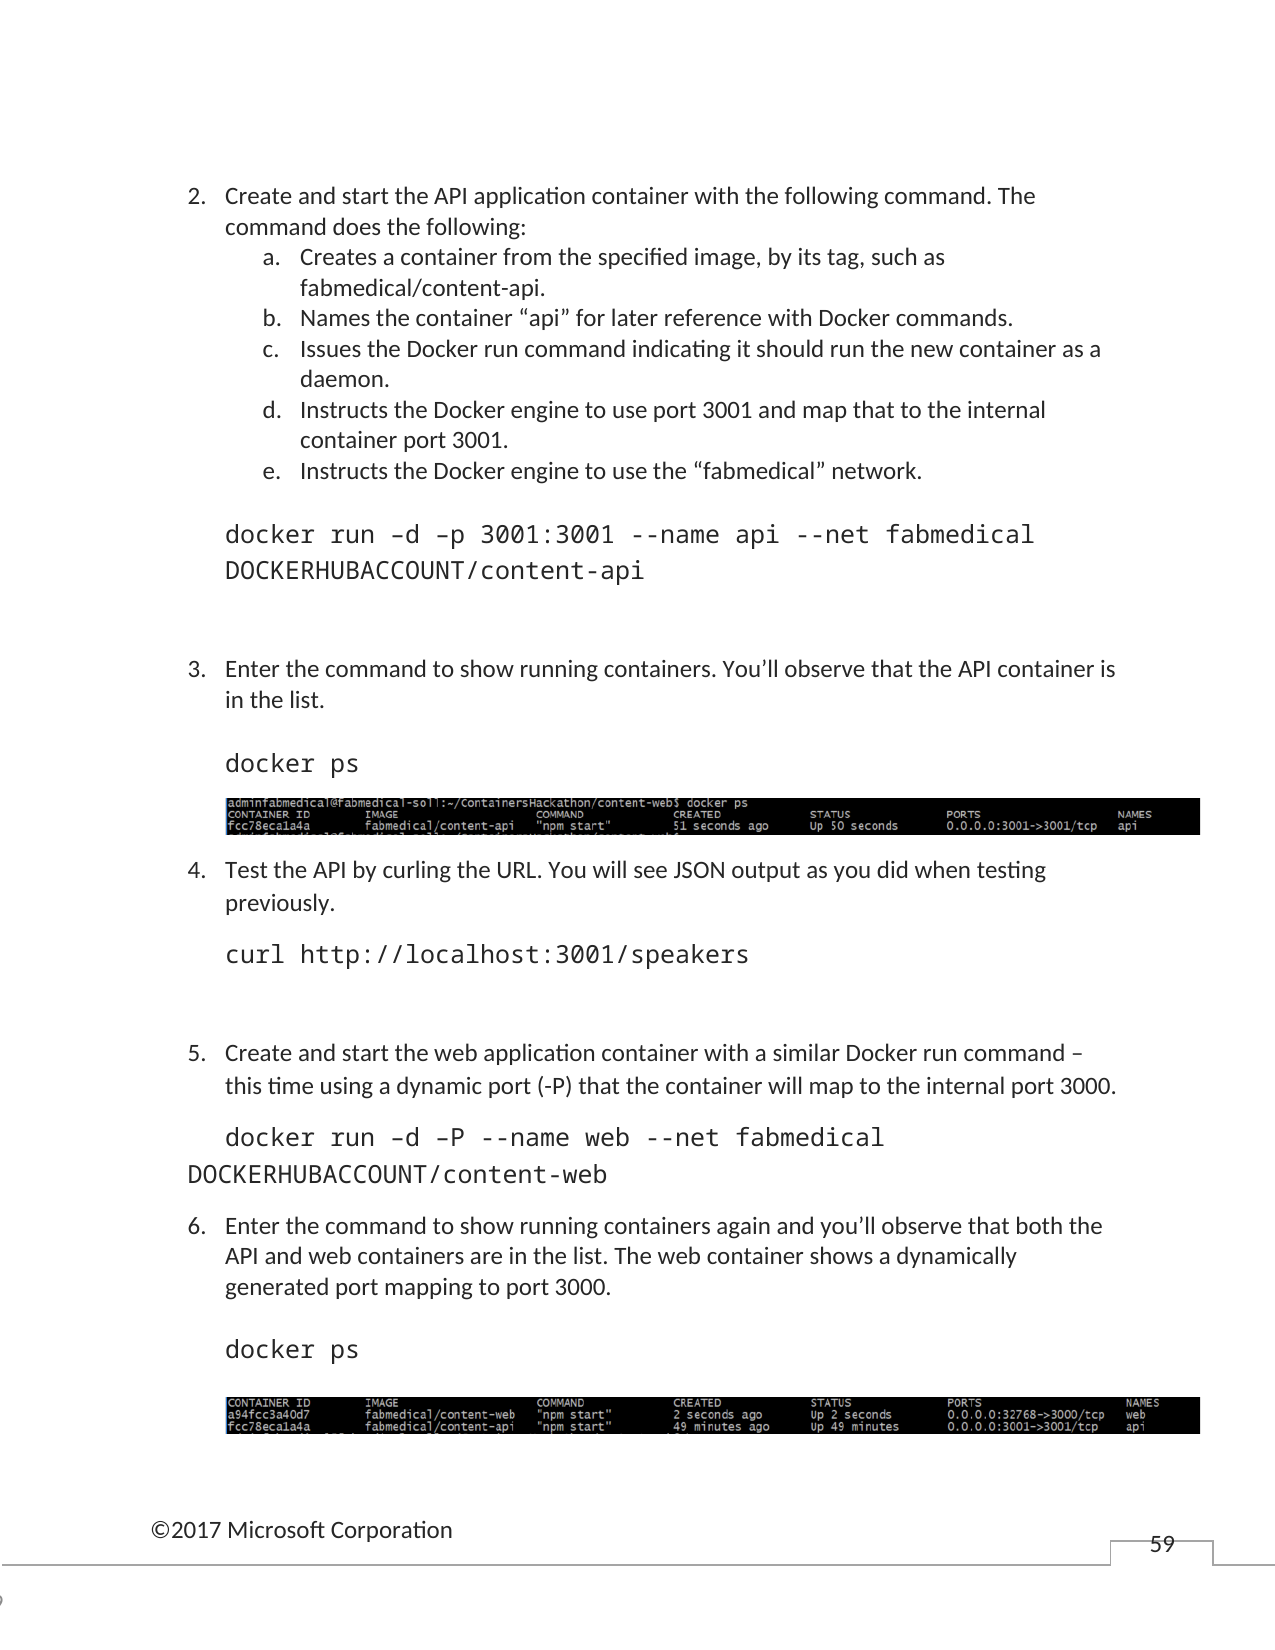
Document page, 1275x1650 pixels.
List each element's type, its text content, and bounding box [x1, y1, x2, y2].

list Create and start the web application container with a similar Docker run command – this time using a dynamic port (-P) that the container will map to the internal port 3000. [187, 1037, 1125, 1101]
list Enter the command to show running containers. You’ll observe that the API container is in the list. [187, 654, 1125, 715]
list Instructs the Docker engine to use the “fabmedical” network. [262, 455, 1125, 486]
text docker ps [187, 745, 1125, 779]
picture [225, 1397, 1200, 1434]
text docker ps [187, 1332, 1125, 1366]
list Test the API by curling the URL. You will see JSON output as you did when testing previously. [187, 854, 1125, 917]
picture [225, 798, 1200, 835]
list Enter the command to show running containers again and you’ll observe that both the API and web containers are in the list. The web container shows a dynamically generated port mapping to port 3000. [187, 1210, 1125, 1301]
text docker run –d –p 3001:3001 --name api --net fabmedical DOCKERHUBACCOUNT/content-api [225, 516, 1125, 587]
list Names the container “api” for later reference with Docker commands. [262, 303, 1125, 333]
list Instructs the Docker engine to use port 3001 and map that to the internal container port 3001. [262, 394, 1125, 455]
list Create and start the API application container with the following command. The command does the following: [187, 181, 1125, 242]
text curl http://localhost:3001/speakers [187, 937, 1125, 971]
list Issues the Docker run command indicating it should run the new container as a daemon. [262, 333, 1125, 394]
list Creates a container from the specified image, by its tag, such as fabmedical/content-api. [262, 242, 1125, 303]
text docker run –d –P --name web --net fabmedical DOCKERHUBACCOUNT/content-web [187, 1120, 1125, 1191]
